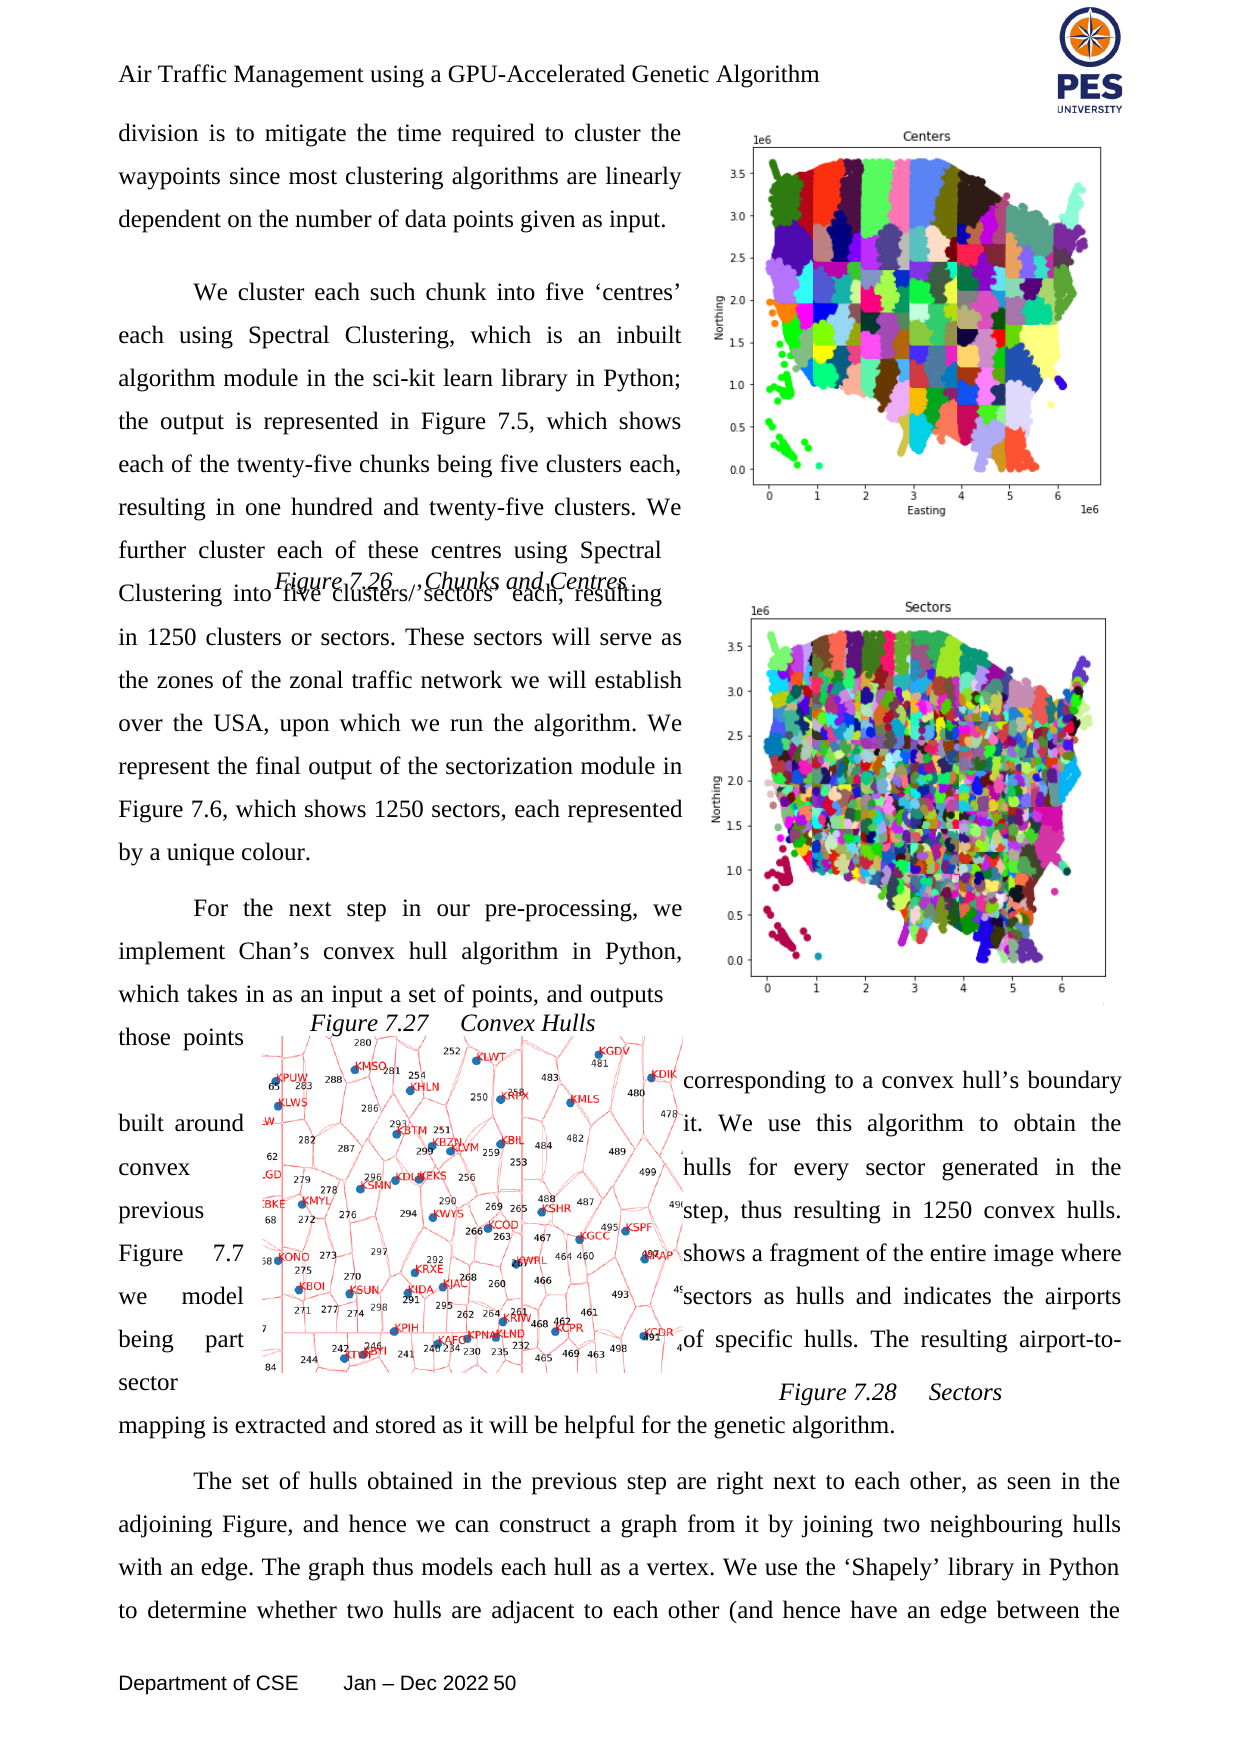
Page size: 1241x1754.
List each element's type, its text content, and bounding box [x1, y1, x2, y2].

text We cluster each such chunk into five ‘centres’ each using Spectral Clustering, which is an inbuilt algorithm module in the sci-kit learn library in Python; the output is represented in Figure 7.5, which shows each of the twenty-five chunks being five clusters each, resulting in one hundred and twenty-five clusters. We further cluster each of these centres using Spectral Clustering into five clusters/’sectors’ each, resulting in 1250 clusters or sectors. These sectors will serve as the zones of the zonal traffic network we will establish over the USA, upon which we run the algorithm. We represent the final output of the sectorization module in Figure 7.6, which shows 1250 sectors, each represented by a unique colour. [118, 277, 1122, 866]
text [118, 1466, 1122, 1624]
picture [701, 592, 1123, 1022]
picture [1057, 7, 1123, 116]
picture [262, 1036, 683, 1373]
picture [700, 118, 1123, 534]
